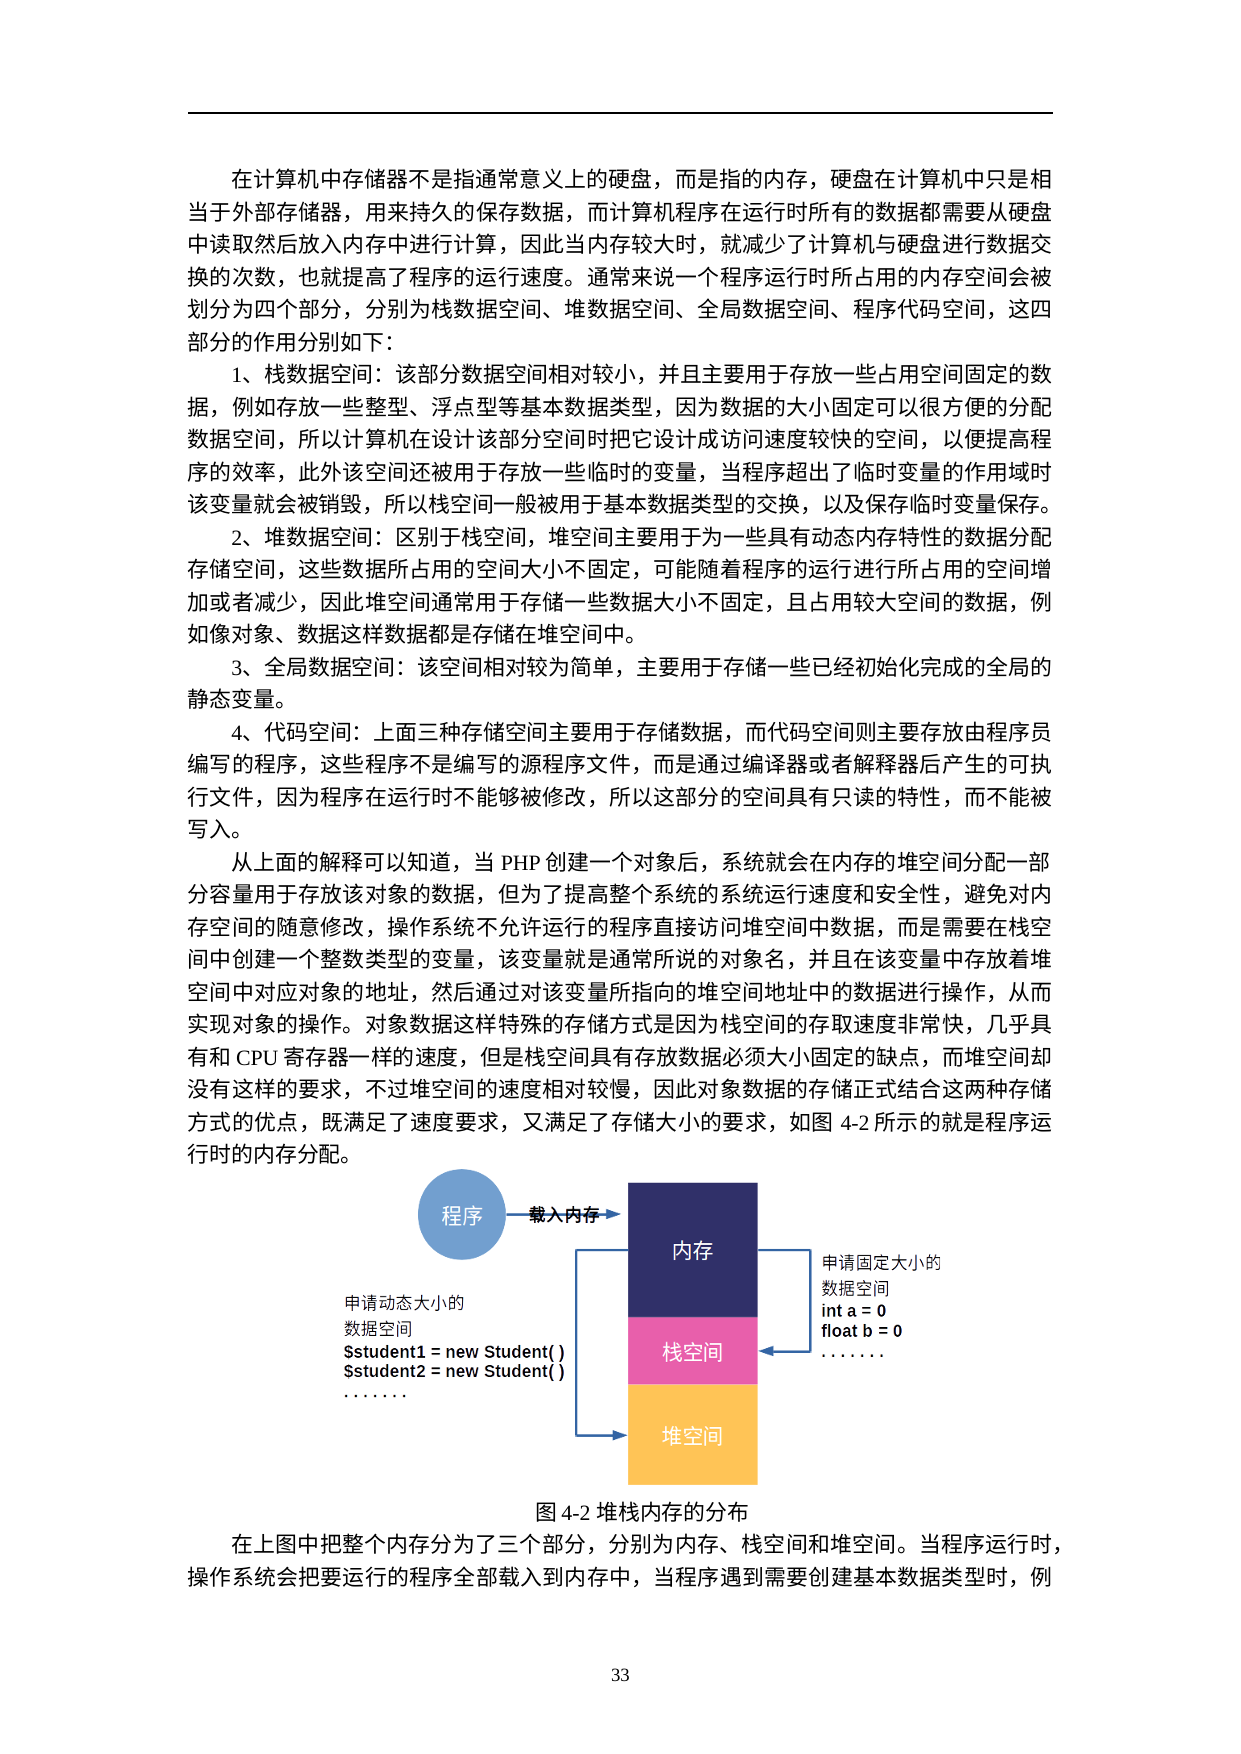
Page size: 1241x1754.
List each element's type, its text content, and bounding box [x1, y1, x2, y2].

picture [343, 1169, 941, 1485]
text 在计算机中存储器不是指通常意义上的硬盘，而是指的内存，硬盘在计算机中只是相当于外部存储器，用来持久的保存数据，而计算机程序在运行时所有的数据都需要从硬盘中读取然后放入内存中进行计算，因此当内存较大时，就减少了计算机与硬盘进行数据交换的次数，也就提高了程序的运行速度。通常来说一个程序运行时所占用的内存空间会被划分为四个部分，分别为栈数据空间、堆数据空间、全局数据空间、程序代码空间，这四部分的作用分别如下： [187, 162, 1053, 357]
text 1、栈数据空间：该部分数据空间相对较小，并且主要用于存放一些占用空间固定的数据，例如存放一些整型、浮点型等基本数据类型，因为数据的大小固定可以很方便的分配数据空间，所以计算机在设计该部分空间时把它设计成访问速度较快的空间，以便提高程序的效率，此外该空间还被用于存放一些临时的变量，当程序超出了临时变量的作用域时，该变量就会被销毁，所以栈空间一般被用于基本数据类型的交换，以及保存临时变量保存。 [187, 357, 1053, 519]
text 从上面的解释可以知道，当PHP创建一个对象后，系统就会在内存的堆空间分配一部分容量用于存放该对象的数据，但为了提高整个系统的系统运行速度和安全性，避免对内存空间的随意修改，操作系统不允许运行的程序直接访问堆空间中数据，而是需要在栈空间中创建一个整数类型的变量，该变量就是通常所说的对象名，并且在该变量中存放着堆空间中对应对象的地址，然后通过对该变量所指向的堆空间地址中的数据进行操作，从而实现对象的操作。对象数据这样特殊的存储方式是因为栈空间的存取速度非常快，几乎具有和CPU寄存器一样的速度，但是栈空间具有存放数据必须大小固定的缺点，而堆空间却没有这样的要求，不过堆空间的速度相对较慢，因此对象数据的存储正式结合这两种存储方式的优点，既满足了速度要求，又满足了存储大小的要求，如图4-2所示的就是程序运行时的内存分配。 [187, 844, 1053, 1169]
text 3、全局数据空间：该空间相对较为简单，主要用于存储一些已经初始化完成的全局的静态变量。 [187, 649, 1053, 714]
text 2、堆数据空间：区别于栈空间，堆空间主要用于为一些具有动态内存特性的数据分配存储空间，这些数据所占用的空间大小不固定，可能随着程序的运行进行所占用的空间增加或者减少，因此堆空间通常用于存储一些数据大小不固定，且占用较大空间的数据，例如像对象、数据这样数据都是存储在堆空间中。 [187, 519, 1053, 649]
text 4、代码空间：上面三种存储空间主要用于存储数据，而代码空间则主要存放由程序员编写的程序，这些程序不是编写的源程序文件，而是通过编译器或者解释器后产生的可执行文件，因为程序在运行时不能够被修改，所以这部分的空间具有只读的特性，而不能被写入。 [187, 714, 1053, 844]
text 图4-2 堆栈内存的分布 [187, 1494, 1053, 1527]
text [187, 1527, 1053, 1592]
